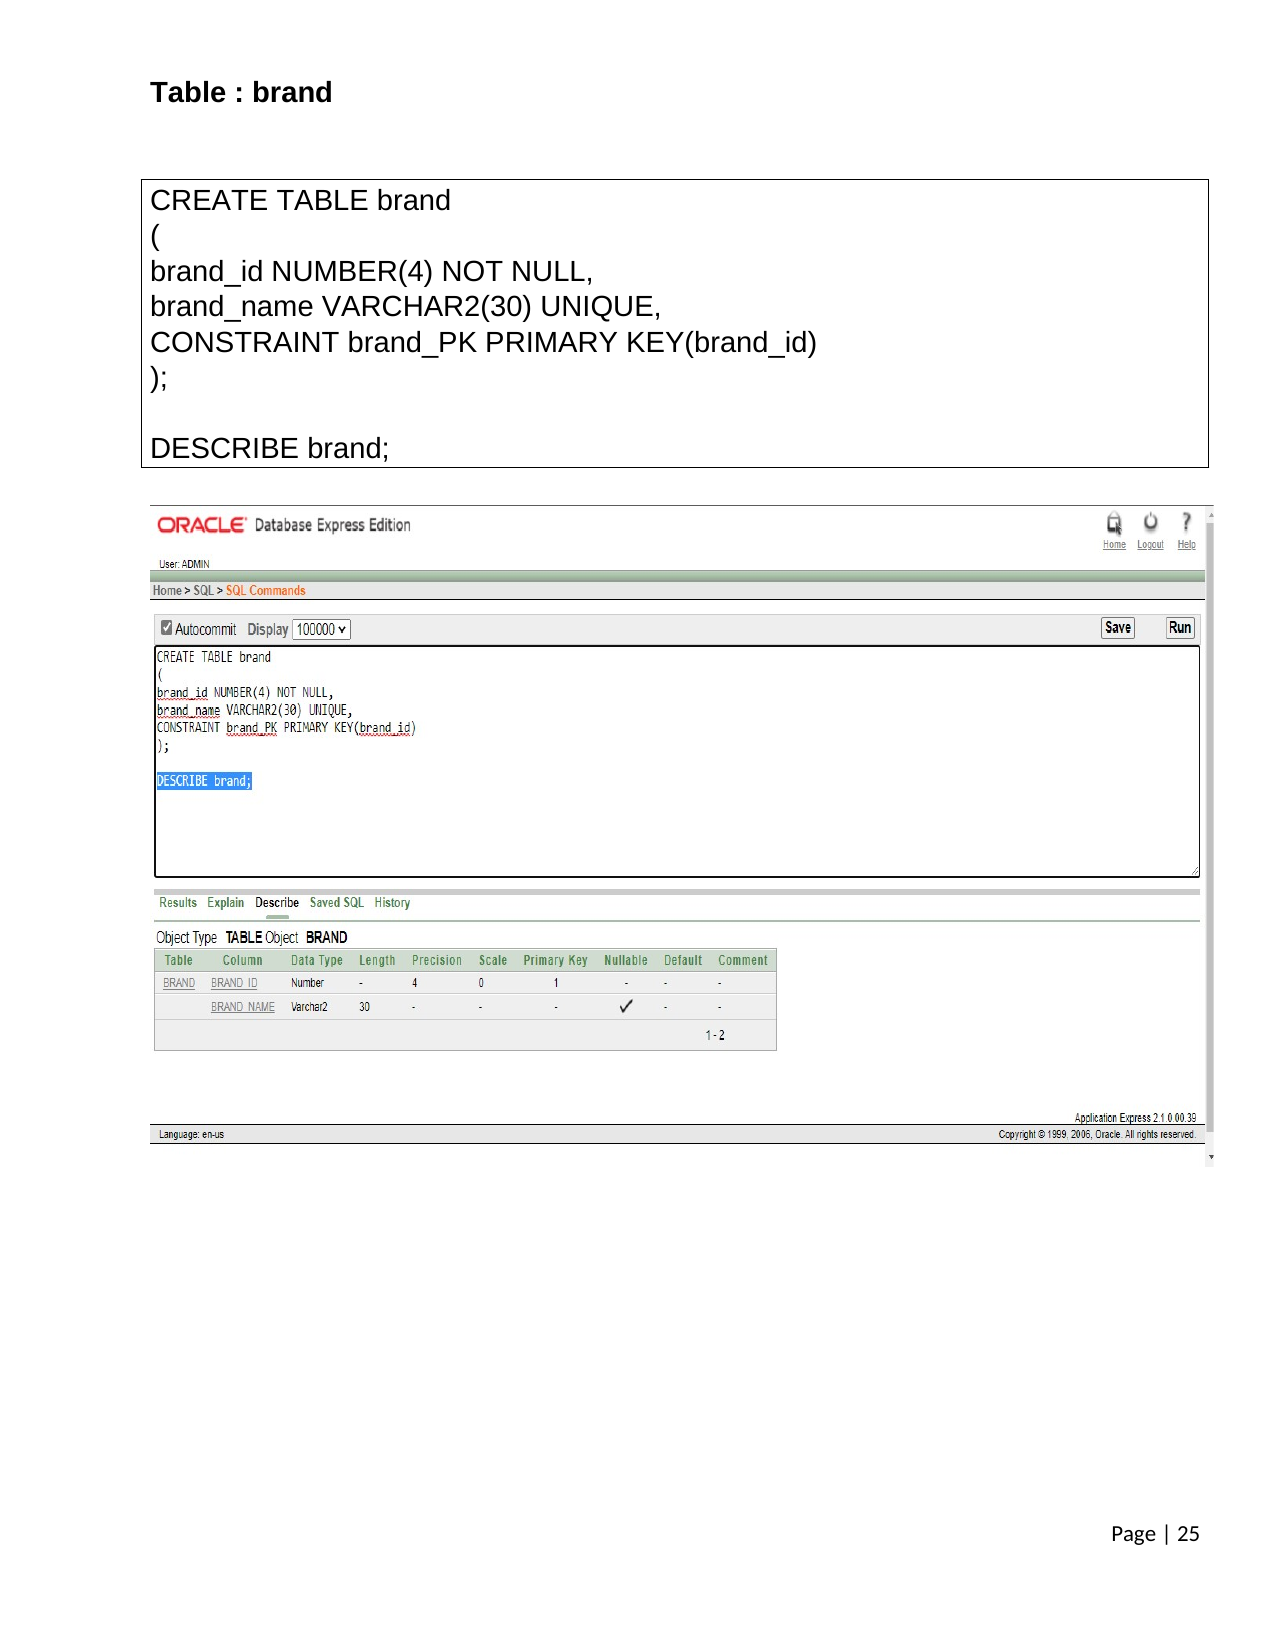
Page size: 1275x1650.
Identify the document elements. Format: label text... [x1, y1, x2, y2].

list ( [142, 215, 1208, 250]
list ); [142, 357, 1208, 394]
list DESCRIBE brand; [142, 428, 1208, 467]
picture [150, 505, 1214, 1167]
list CONSTRAINT brand_PK PRIMARY KEY(brand_id) [142, 321, 1208, 357]
list CREATE TABLE brand [142, 180, 1208, 215]
list Table : brand [150, 75, 1200, 108]
list brand_id NUMBER(4) NOT NULL, [142, 250, 1208, 286]
list brand_name VARCHAR2(30) UNIQUE, [142, 286, 1208, 321]
